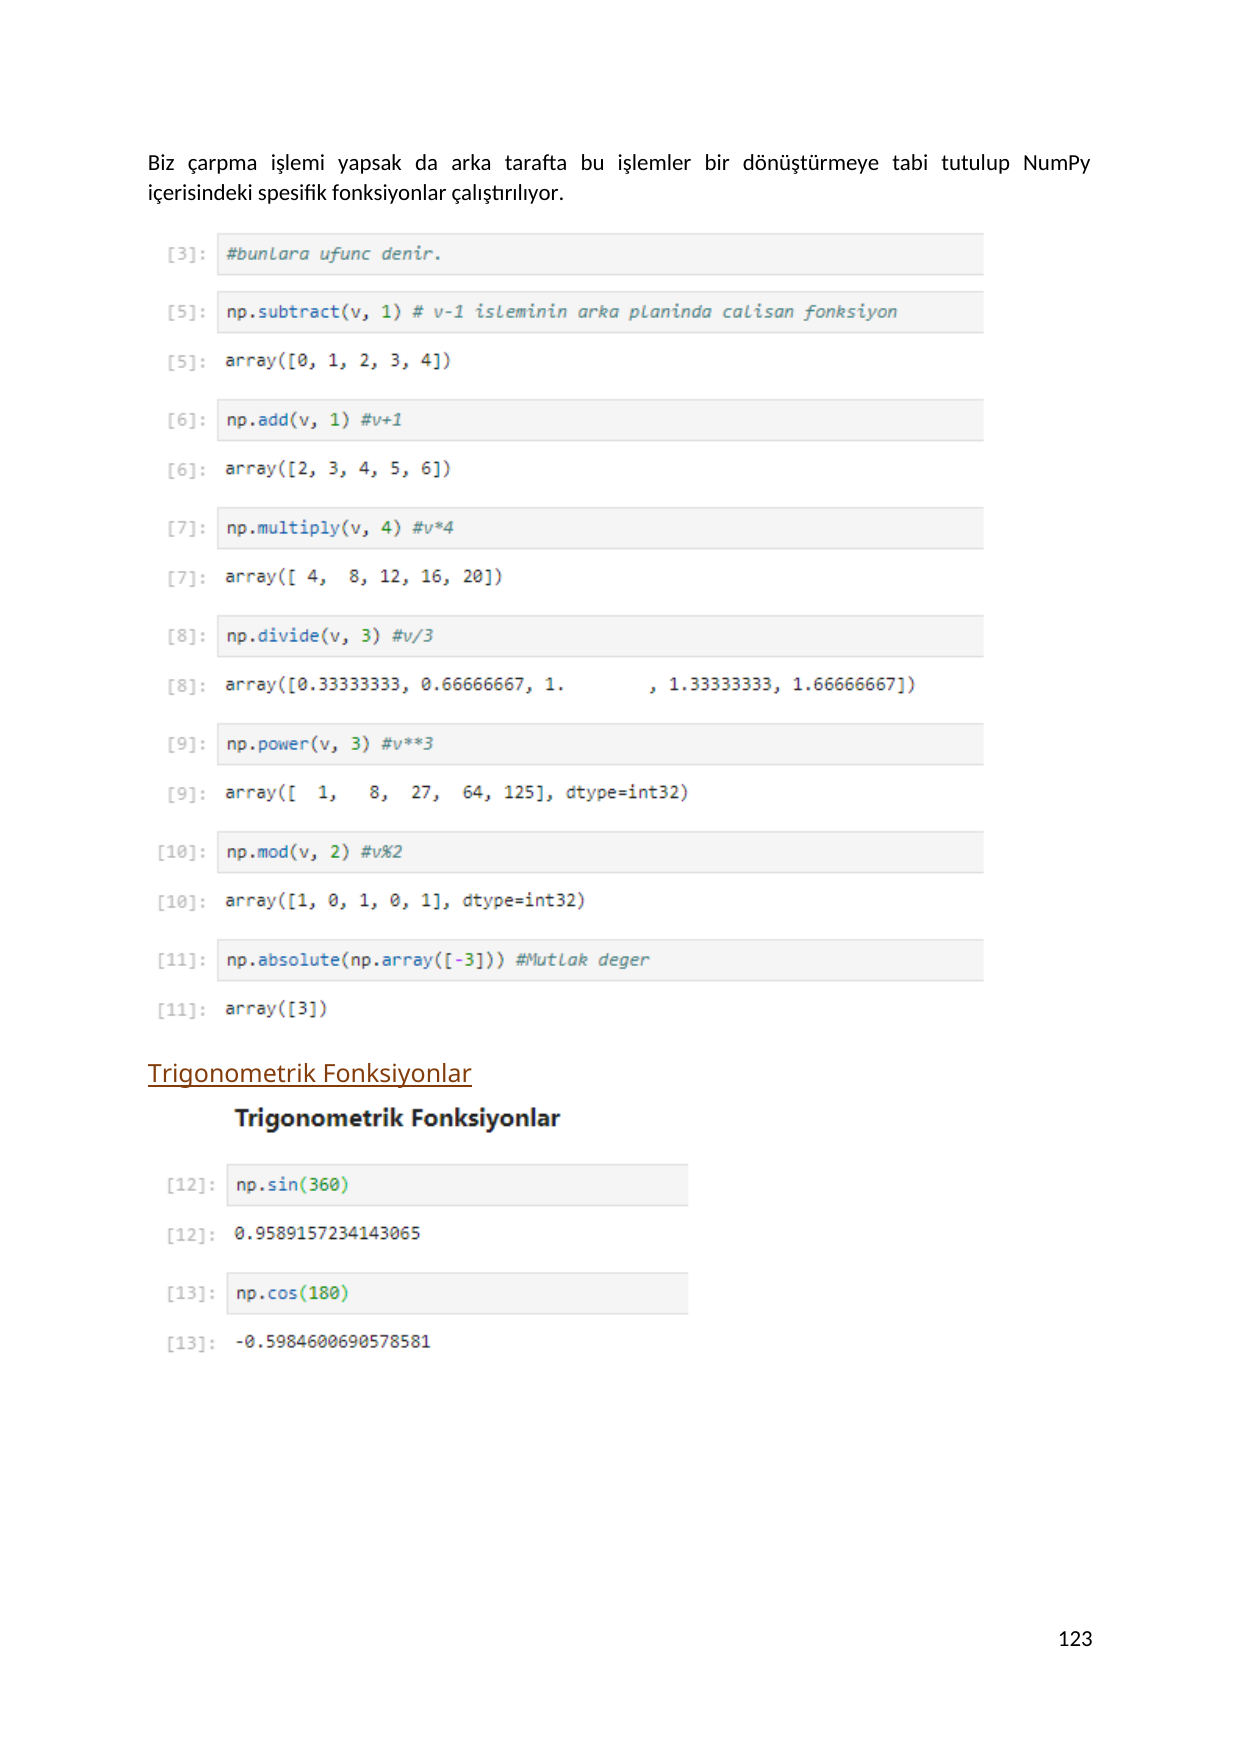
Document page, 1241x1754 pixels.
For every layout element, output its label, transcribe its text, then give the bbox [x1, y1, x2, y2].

subtitle Trigonometrik Fonksiyonlar [148, 1056, 1092, 1090]
text Biz çarpma işlemi yapsak da arka tarafta bu işlemler bir dönüştürmeye tabi tutulup NumPy içerisindeki spesifik fonksiyonlar çalıştırılıyor. [148, 148, 1092, 206]
picture [147, 224, 984, 1038]
picture [147, 1092, 689, 1373]
